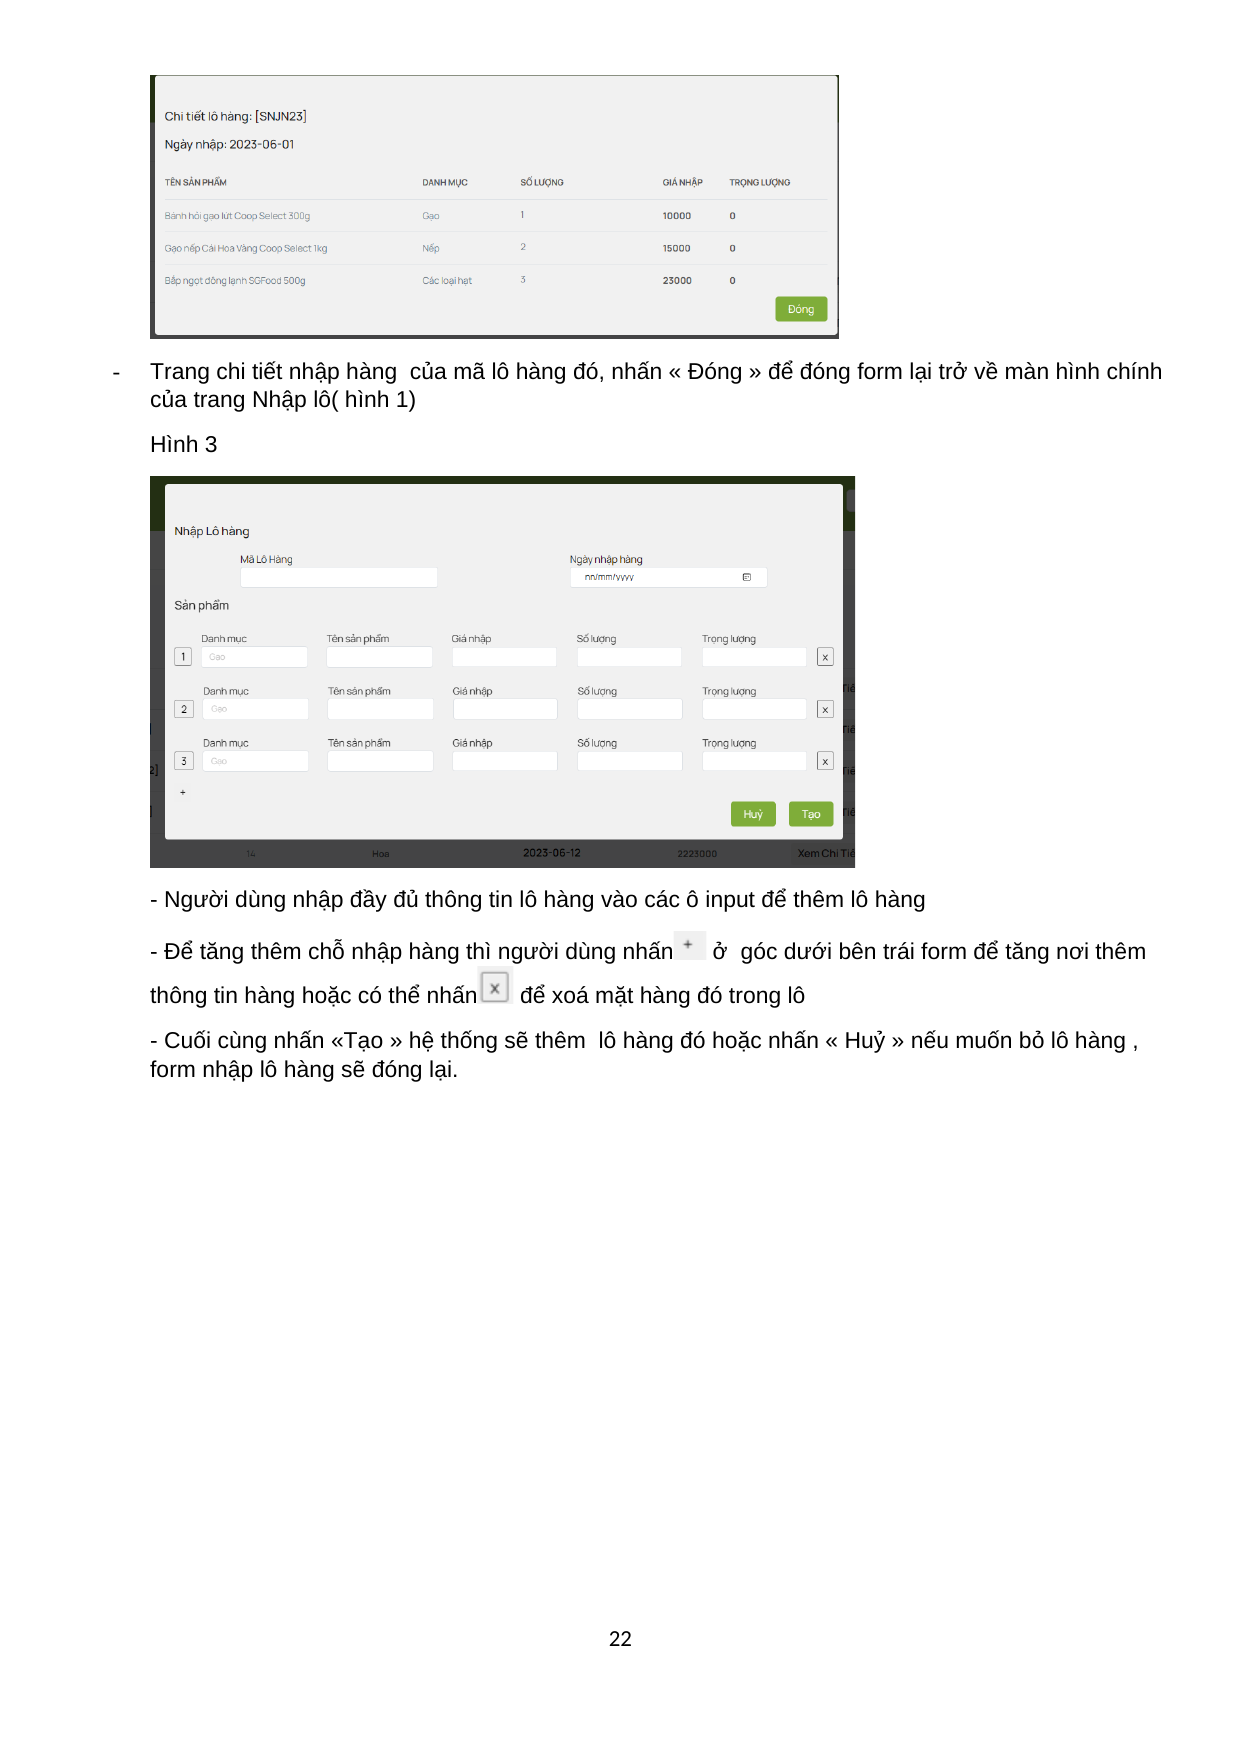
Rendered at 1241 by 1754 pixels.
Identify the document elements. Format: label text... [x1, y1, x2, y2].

list Trang chi tiết nhập hàng của mã lô hàng đó, nhấn « Đóng » để đóng form lại trở về màn hình chính của trang Nhập lô( hình 1) [112, 358, 1165, 413]
picture [150, 476, 855, 868]
text - Để tăng thêm chỗ nhập hàng thì người dùng nhấn ở góc dưới bên trái form để tăng nơi thêm thông tin hàng hoặc có thể nhấn để xoá mặt hàng đó trong lô [150, 931, 1165, 1009]
text - Người dùng nhập đầy đủ thông tin lô hàng vào các ô input để thêm lô hàng [150, 886, 1165, 912]
picture [477, 966, 514, 1004]
picture [150, 75, 839, 339]
text Hình 3 [150, 431, 1165, 458]
text - Cuối cùng nhấn «Tạo » hệ thống sẽ thêm lô hàng đó hoặc nhấn « Huỷ » nếu muốn bỏ lô hàng , form nhập lô hàng sẽ đóng lại. [150, 1027, 1165, 1082]
picture [673, 931, 707, 960]
